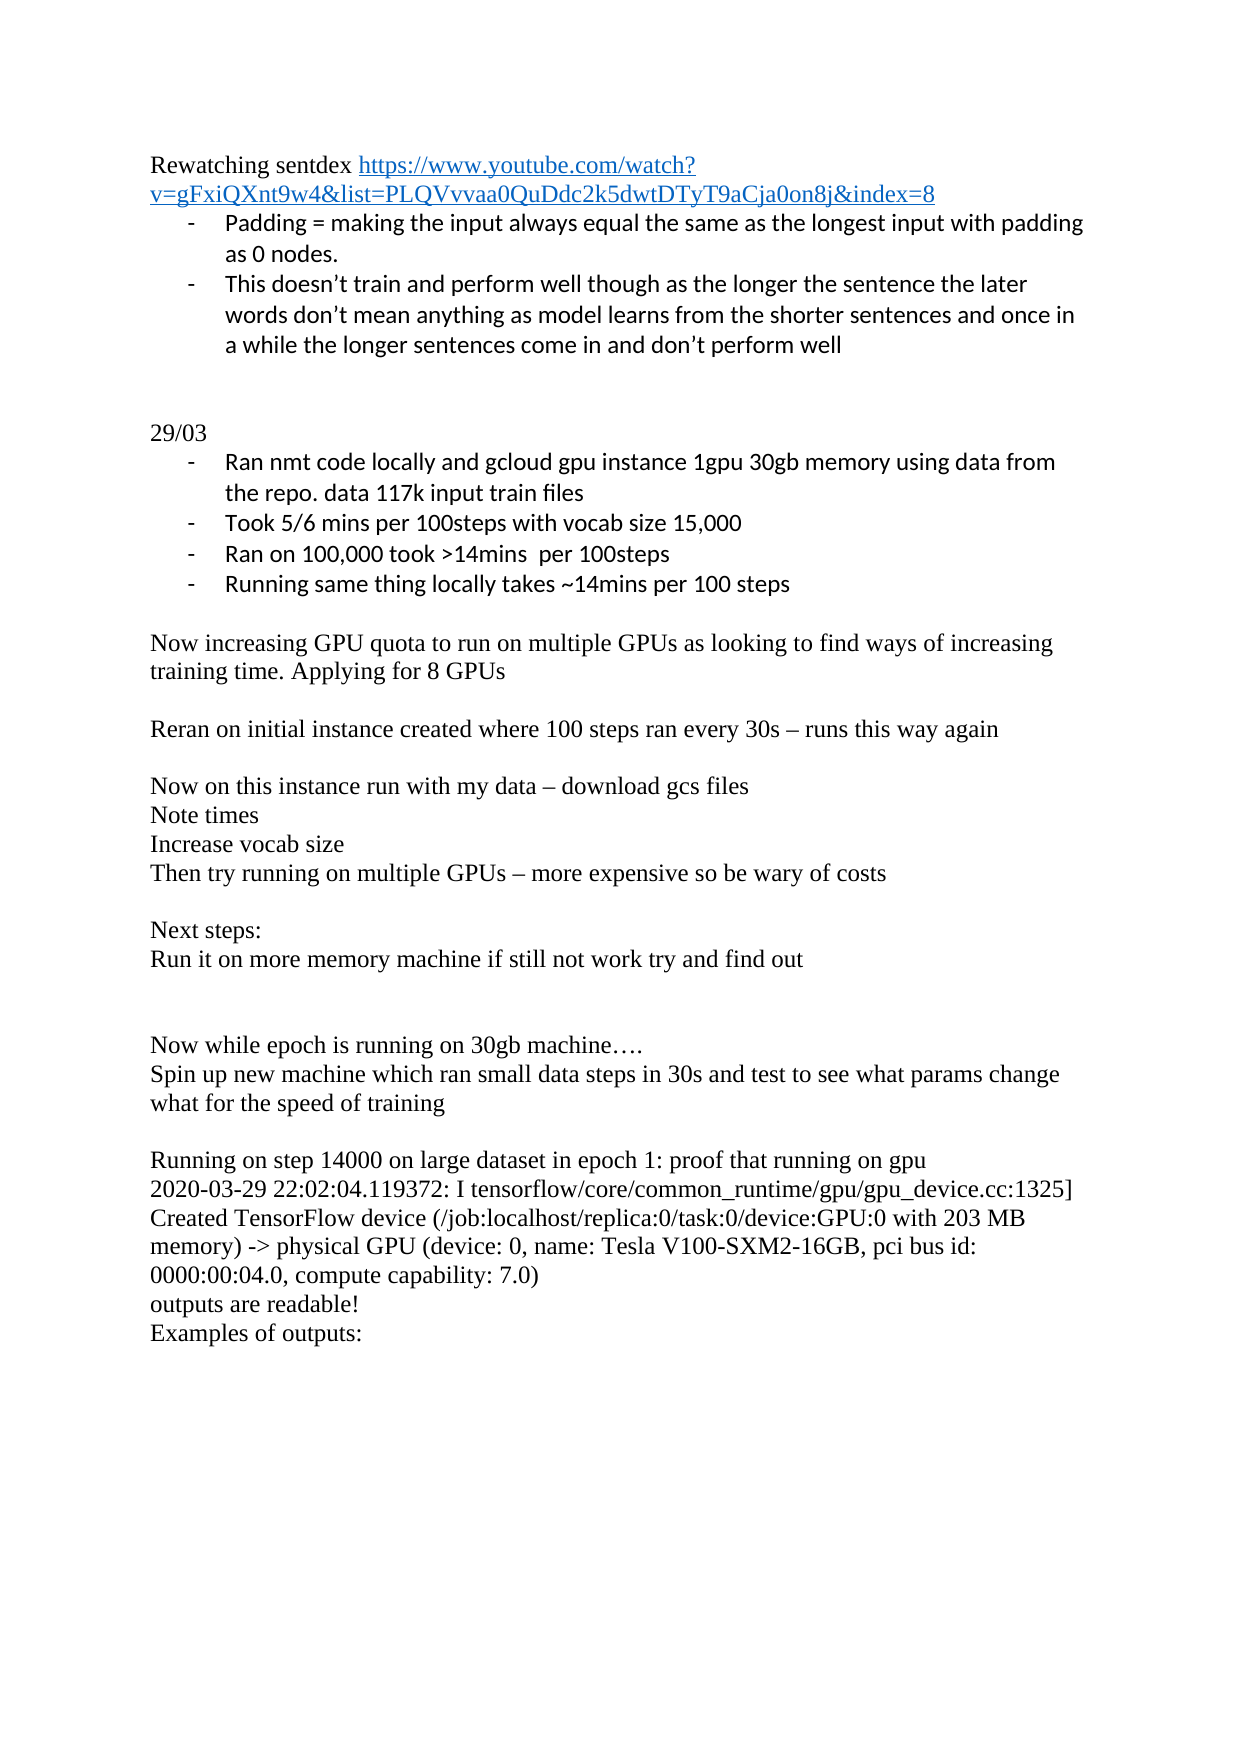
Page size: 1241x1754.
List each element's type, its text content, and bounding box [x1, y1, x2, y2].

text Now while epoch is running on 30gb machine…. [150, 1030, 1090, 1059]
text Reran on initial instance created where 100 steps ran every 30s – runs this way again [150, 714, 1090, 743]
text Now on this instance run with my data – download gcs files [150, 771, 1090, 800]
text Run it on more memory machine if still not work try and find out [150, 944, 1090, 973]
list Running same thing locally takes ~14mins per 100 steps [187, 568, 1090, 599]
list Took 5/6 mins per 100steps with vocab size 15,000 [187, 507, 1090, 538]
list This doesn’t train and perform well though as the longer the sentence the later words don’t mean anything as model learns from the shorter sentences and once in a while the longer sentences come in and don’t perform well [187, 268, 1090, 360]
text Next steps: [150, 915, 1090, 944]
text Rewatching sentdex https://www.youtube.com/watch?v=gFxiQXnt9w4&list=PLQVvvaa0QuDdc2k5dwtDTyT9aCja0on8j&index=8 [150, 150, 1090, 207]
text outputs are readable! [150, 1289, 1090, 1318]
text Running on step 14000 on large dataset in epoch 1: proof that running on gpu [150, 1145, 1090, 1174]
text 29/03 [150, 418, 1090, 446]
text 2020-03-29 22:02:04.119372: I tensorflow/core/common_runtime/gpu/gpu_device.cc:1325] Created TensorFlow device (/job:localhost/replica:0/task:0/device:GPU:0 with 203 MB memory) -> physical GPU (device: 0, name: Tesla V100-SXM2-16GB, pci bus id: 0000:00:04.0, compute capability: 7.0) [150, 1174, 1090, 1289]
list Padding = making the input always equal the same as the longest input with padding as 0 nodes. [187, 207, 1090, 268]
text Examples of outputs: [150, 1318, 1090, 1346]
text Now increasing GPU quota to run on multiple GPUs as looking to find ways of increasing training time. Applying for 8 GPUs [150, 628, 1090, 685]
text Note times [150, 800, 1090, 829]
list Ran nmt code locally and gcloud gpu instance 1gpu 30gb memory using data from the repo. data 117k input train files [187, 446, 1090, 507]
text Spin up new machine which ran small data steps in 30s and test to see what params change what for the speed of training [150, 1059, 1090, 1116]
text Increase vocab size [150, 829, 1090, 858]
list Ran on 100,000 took >14mins per 100steps [187, 538, 1090, 568]
text Then try running on multiple GPUs – more expensive so be wary of costs [150, 858, 1090, 886]
